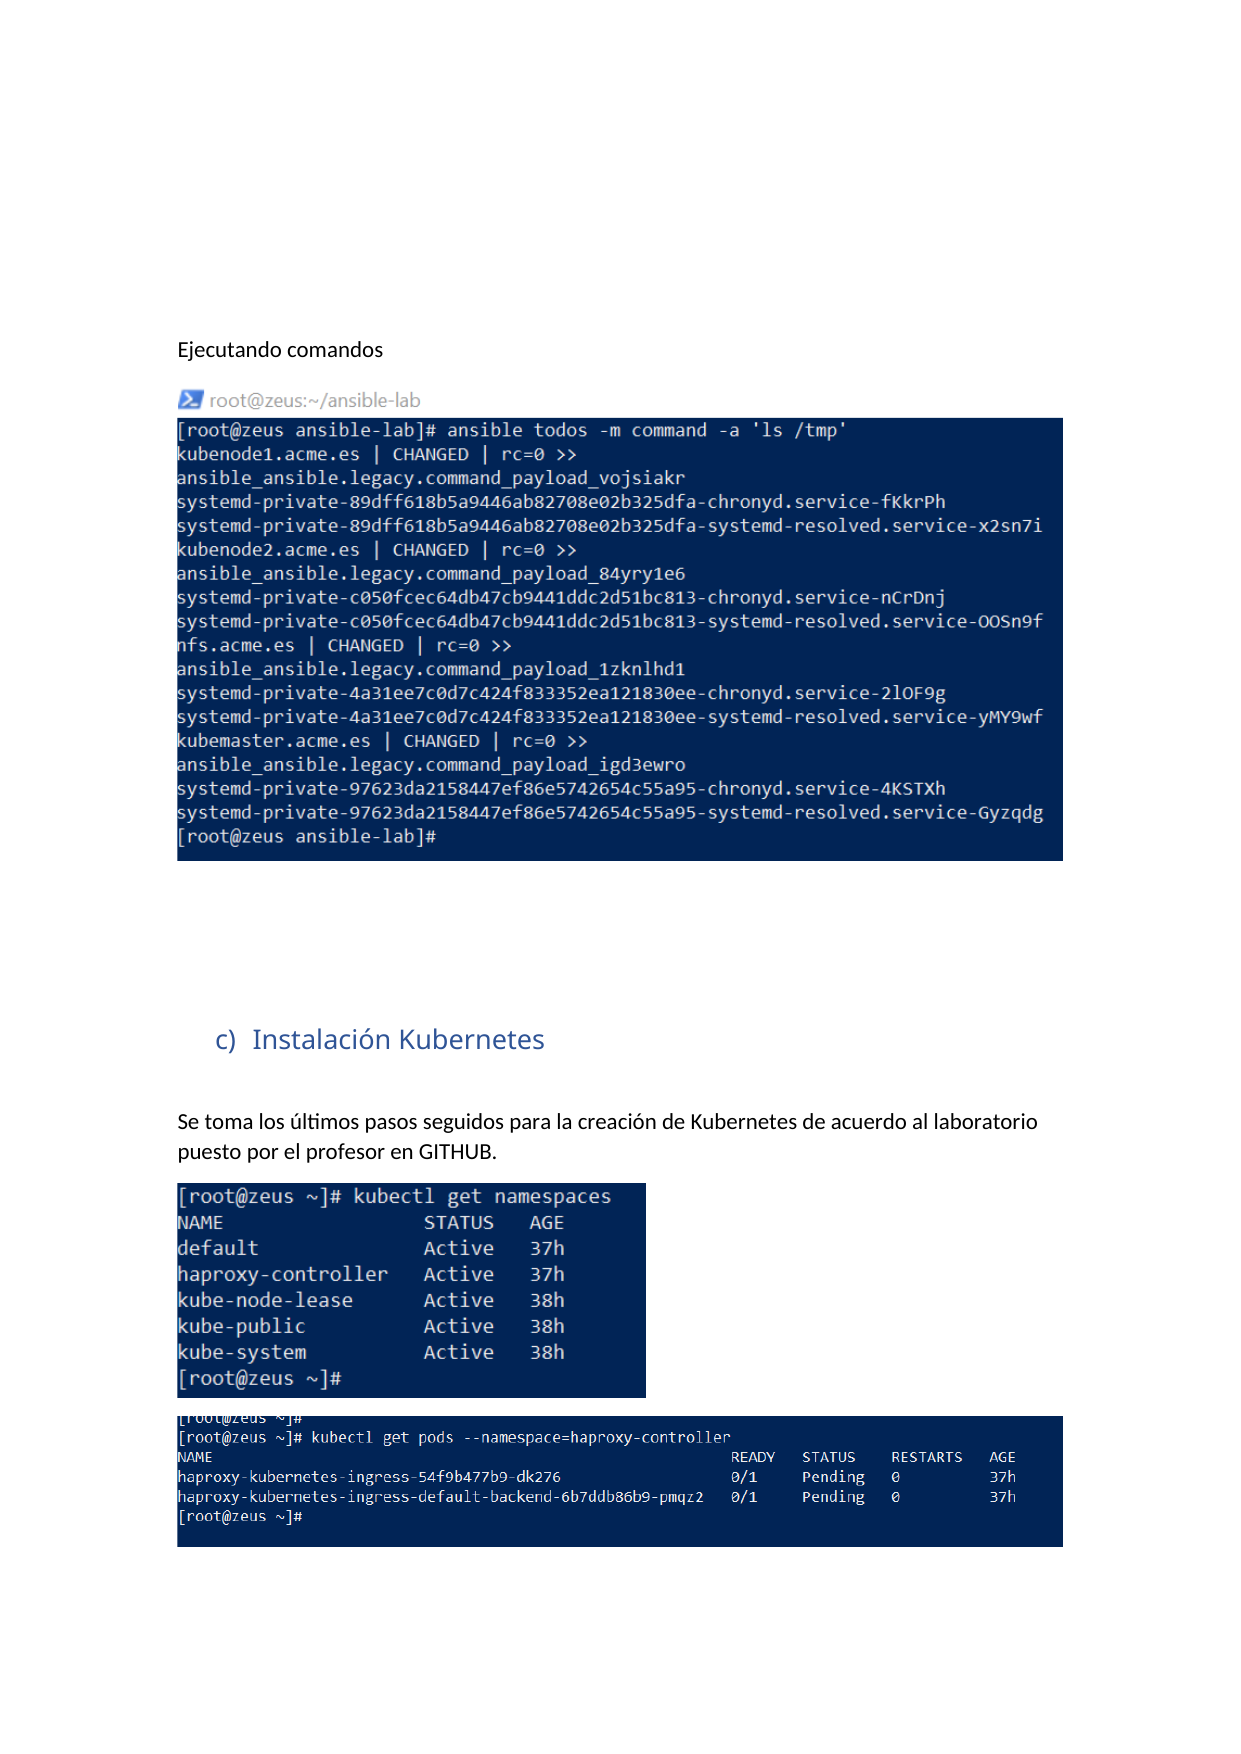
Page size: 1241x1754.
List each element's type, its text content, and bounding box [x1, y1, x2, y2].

text Se toma los últimos pasos seguidos para la creación de Kubernetes de acuerdo al laboratorio puesto por el profesor en GITHUB. [177, 1107, 1063, 1165]
picture [177, 1416, 1063, 1547]
picture [177, 382, 1063, 861]
text Ejecutando comandos [177, 335, 1063, 363]
picture [177, 1183, 646, 1398]
subtitle Instalación Kubernetes [215, 1020, 1063, 1057]
